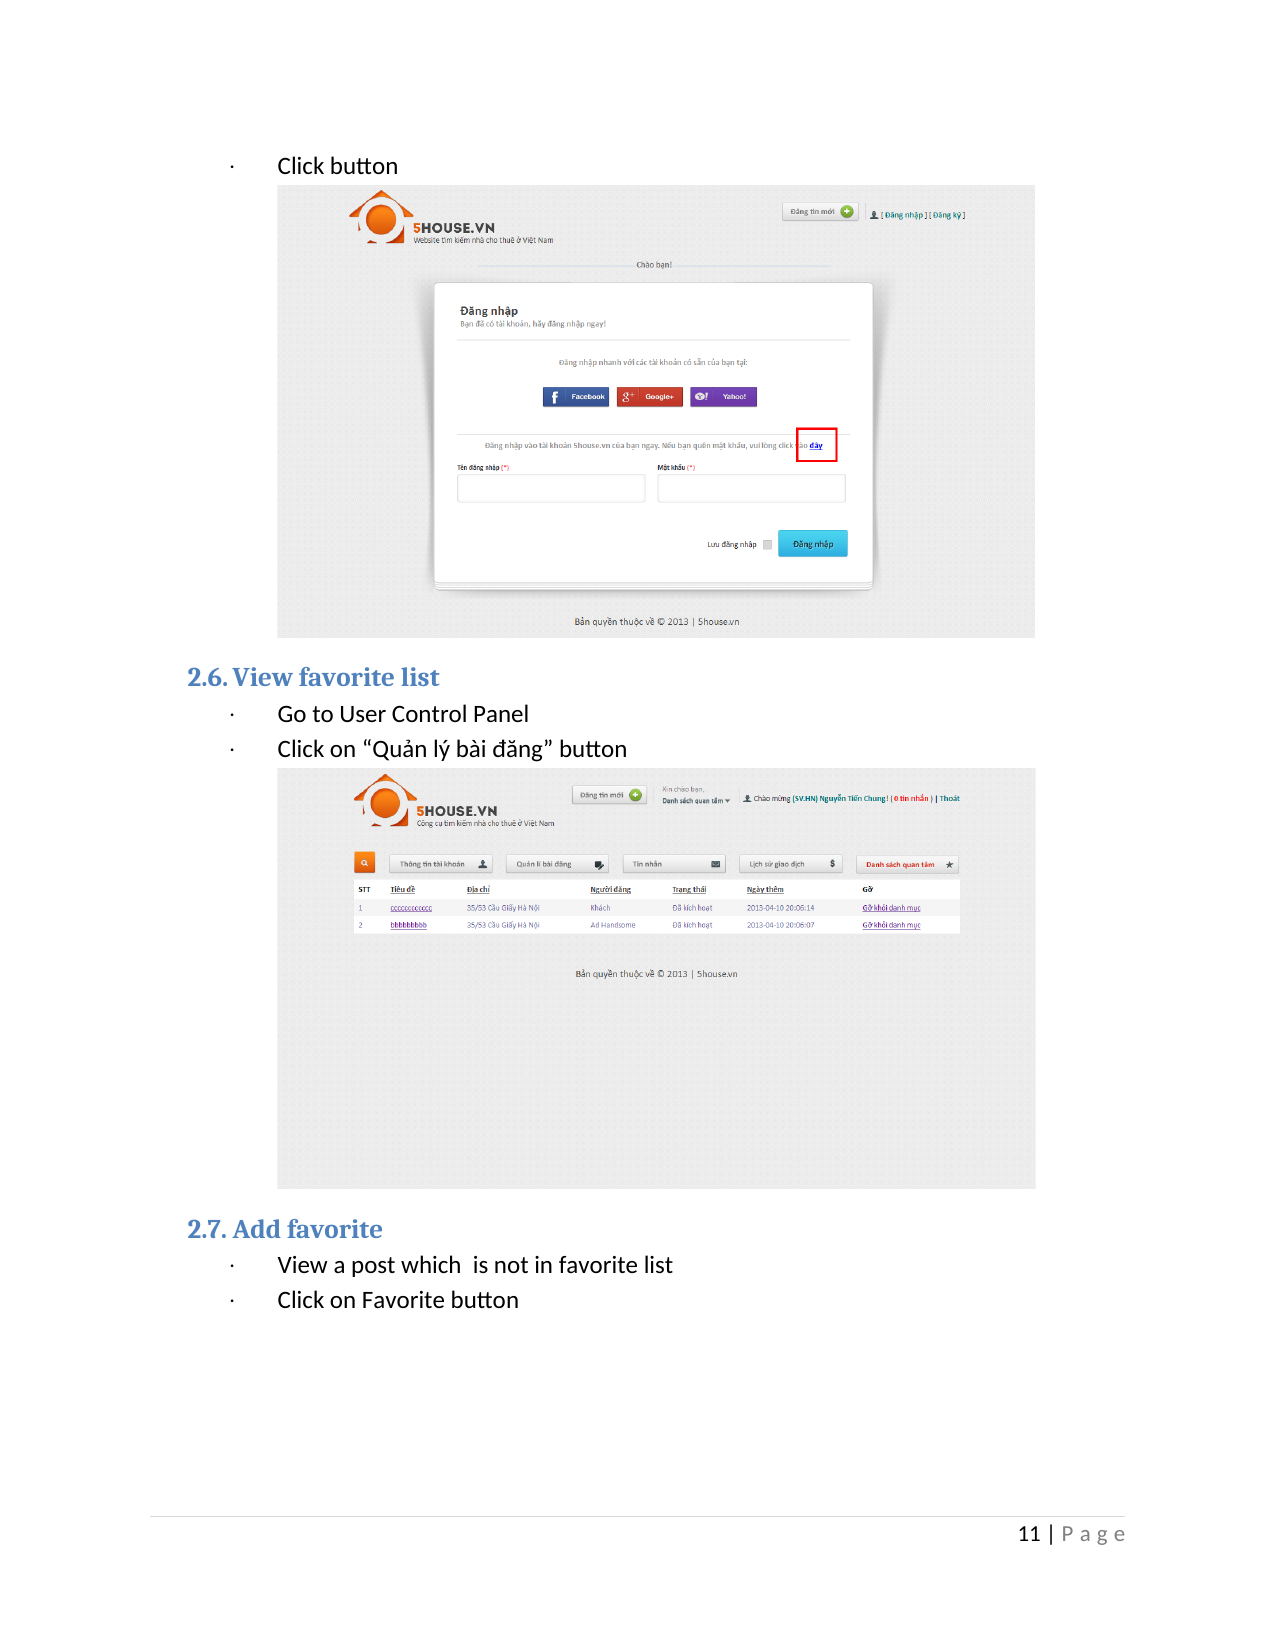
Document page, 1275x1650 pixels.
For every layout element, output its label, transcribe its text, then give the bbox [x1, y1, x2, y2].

list Click on “Quản lý bài đăng” button [225, 733, 1125, 764]
picture [277, 768, 1036, 1189]
list Click button [225, 150, 1125, 181]
list Go to User Control Panel [225, 698, 1125, 729]
list View a post which is not in favorite list [225, 1249, 1125, 1280]
list Click on Favorite button [225, 1284, 1125, 1315]
subtitle View favorite list [187, 662, 1125, 694]
subtitle Add favorite [187, 1214, 1125, 1245]
picture [277, 185, 1035, 638]
